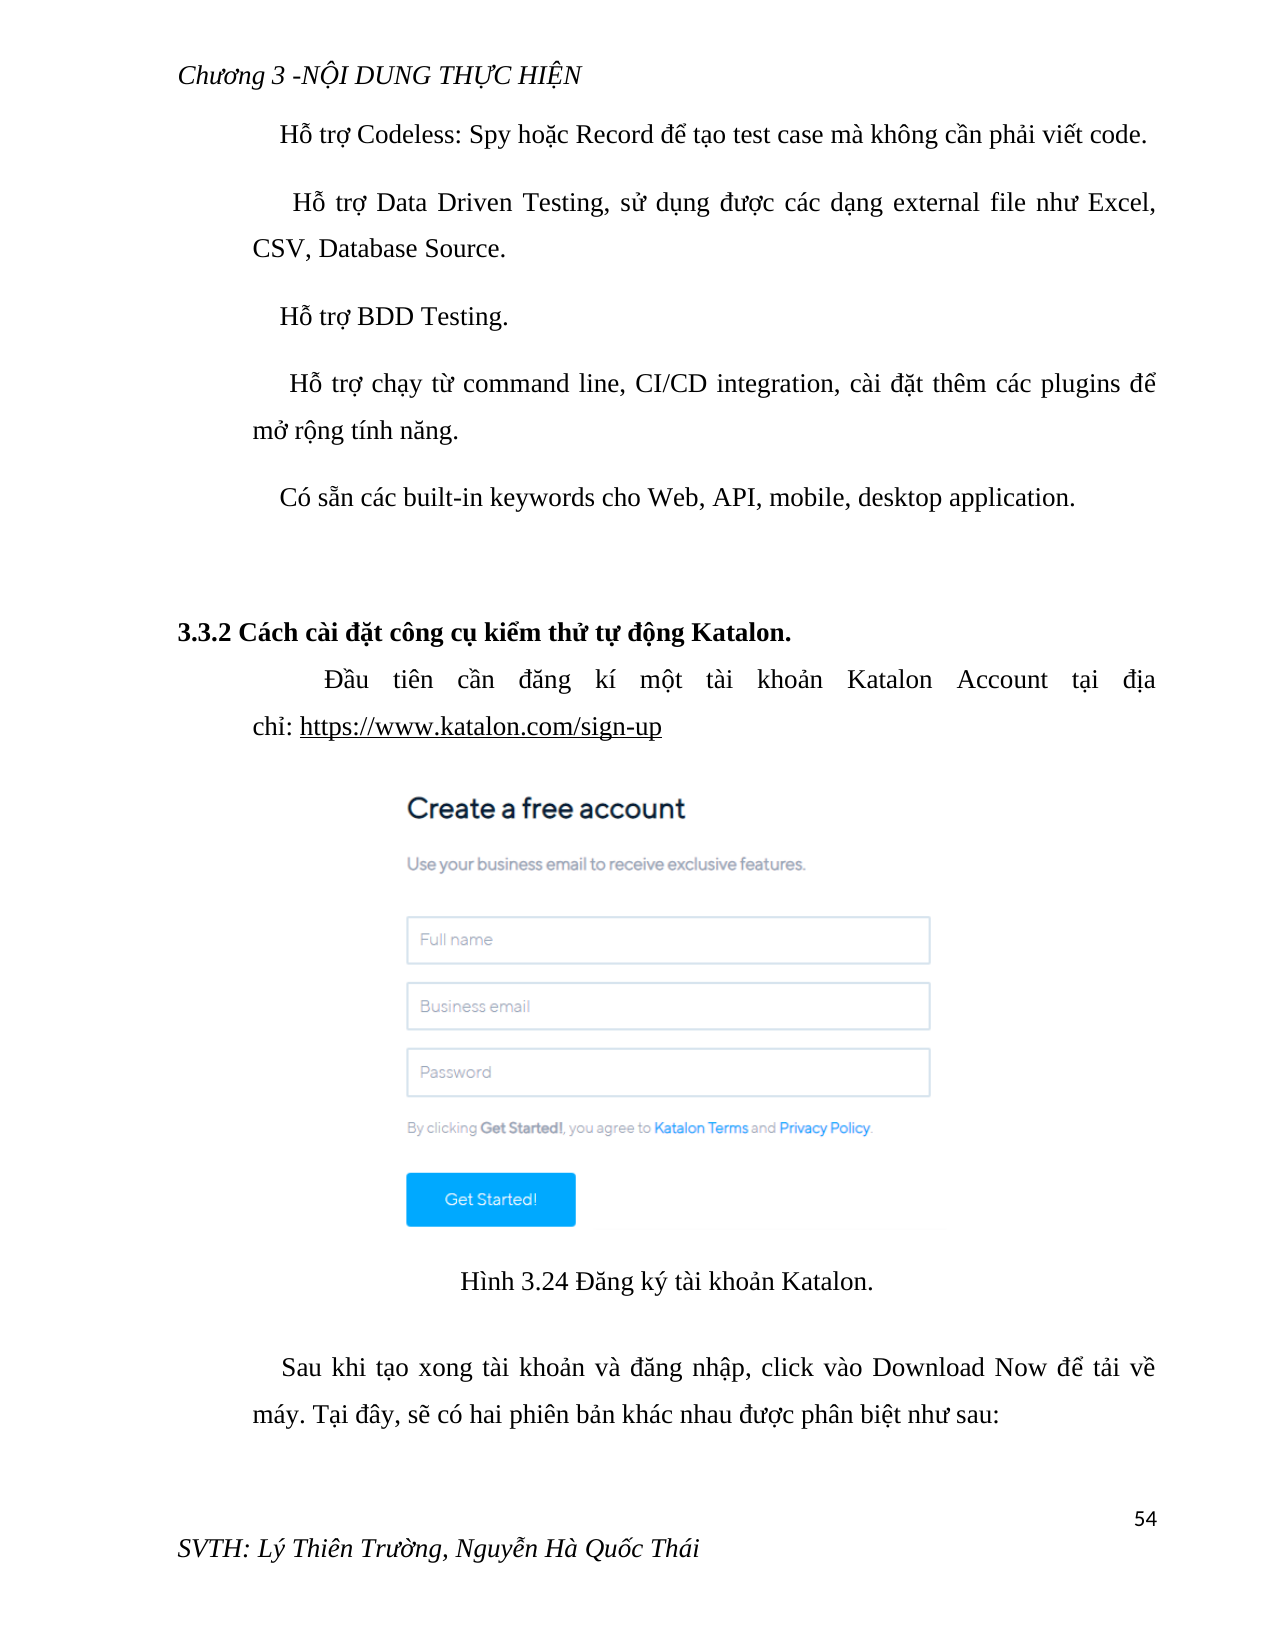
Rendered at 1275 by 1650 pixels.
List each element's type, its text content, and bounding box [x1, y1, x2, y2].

text Sau khi tạo xong tài khoản và đăng nhập, click vào Download Now để tải về máy. Tại đây, sẽ có hai phiên bản khác nhau được phân biệt như sau: [252, 1351, 1157, 1429]
picture [387, 777, 947, 1230]
subtitle 3.3.2 Cách cài đặt công cụ kiểm thử tự động Katalon. [177, 617, 1157, 648]
text Đầu tiên cần đăng kí một tài khoản Katalon Account tại địa chỉ: https://www.katalon.com/sign-up [252, 694, 1157, 741]
text Có sẵn các built-in keywords cho Web, API, mobile, desktop application. [252, 482, 1157, 513]
text Hỗ trợ Codeless: Spy hoặc Record để tạo test case mà không cần phải viết code. [252, 118, 1157, 149]
text Hỗ trợ chạy từ command line, CI/CD integration, cài đặt thêm các plugins để mở rộng tính năng. [252, 367, 1157, 445]
text Hỗ trợ BDD Testing. [252, 300, 1157, 331]
text Hỗ trợ Data Driven Testing, sử dụng được các dạng external file như Excel, CSV, Database Source. [252, 186, 1157, 263]
subtitle Hình 3.24 Đăng ký tài khoản Katalon. [177, 1265, 1157, 1296]
